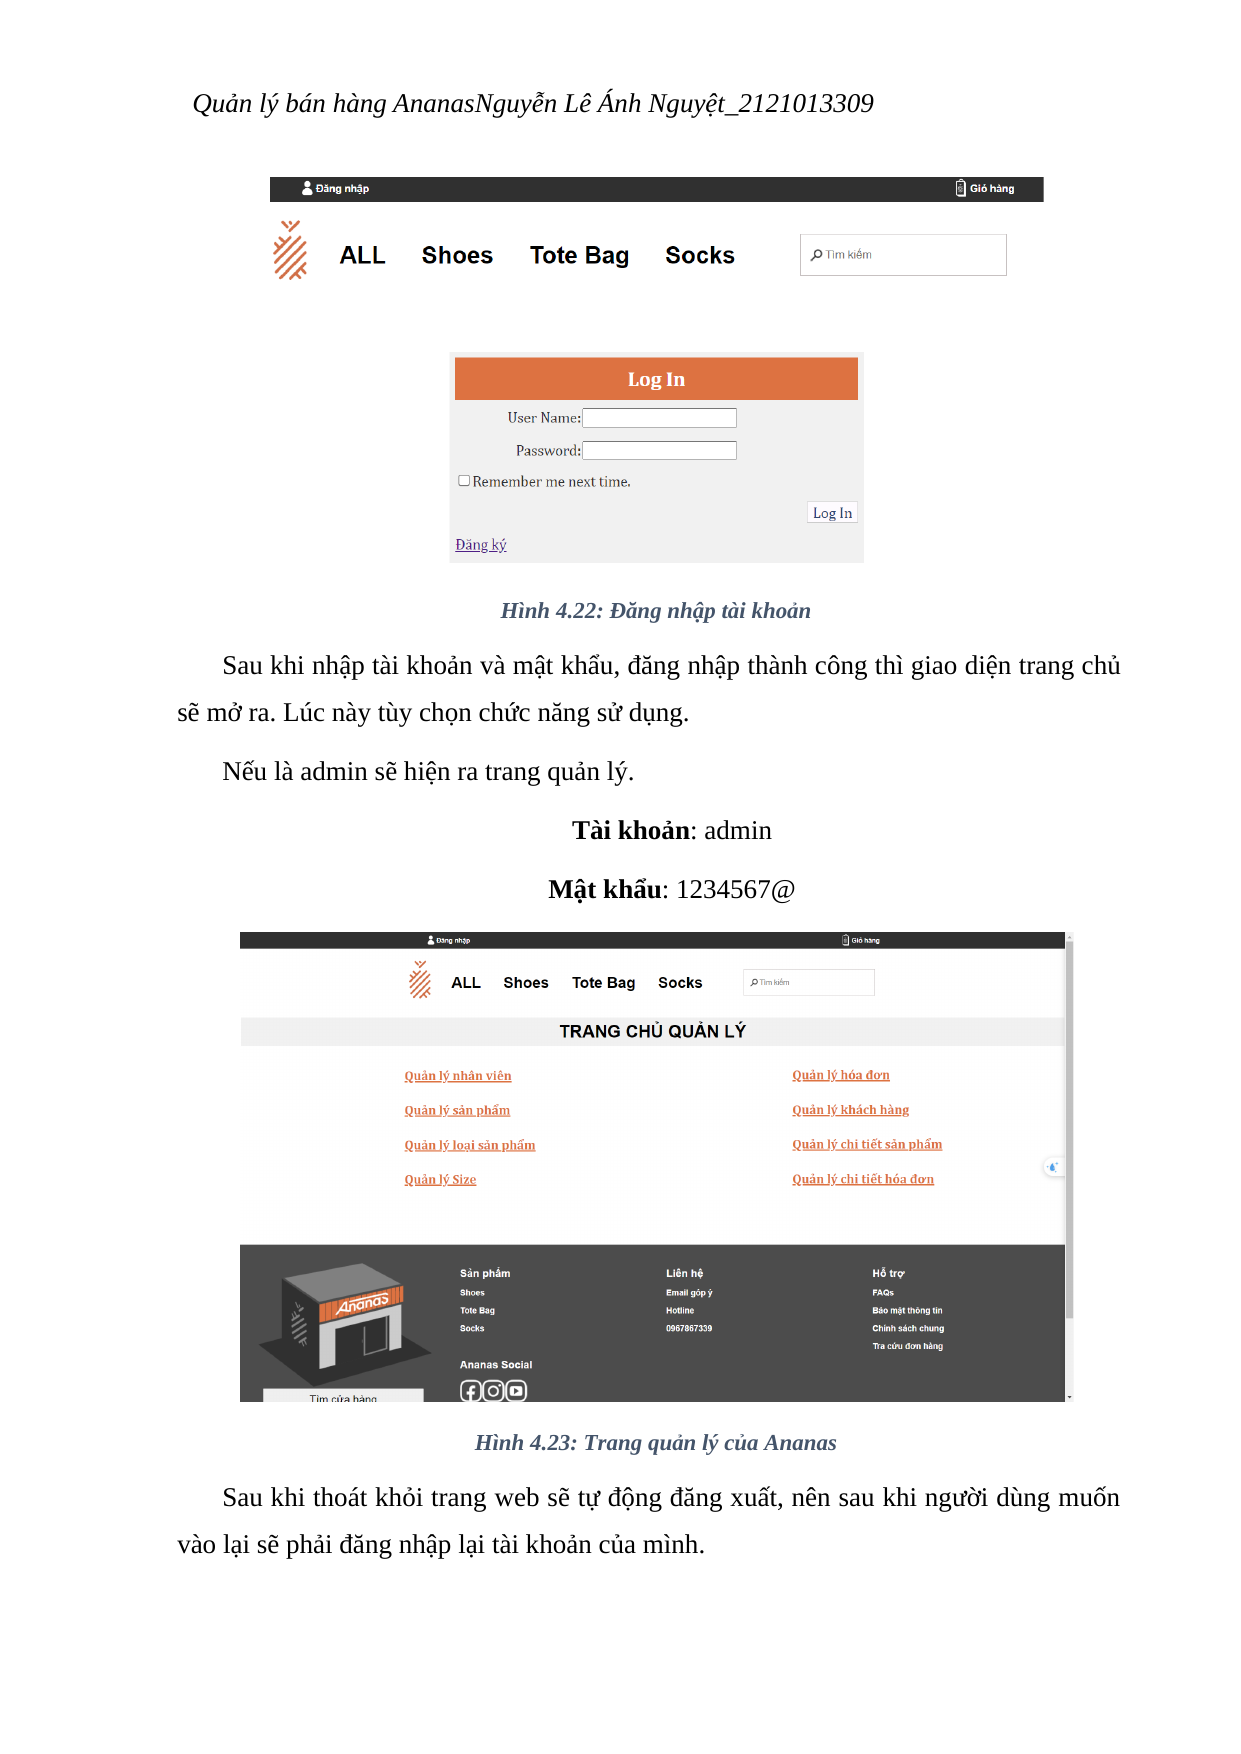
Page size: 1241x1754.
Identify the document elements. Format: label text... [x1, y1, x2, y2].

text Sau khi nhập tài khoản và mật khẩu, đăng nhập thành công thì giao diện trang chủ sẽ mở ra. Lúc này tùy chọn chức năng sử dụng. [177, 649, 1122, 727]
text Mật khẩu: 1234567@ [177, 873, 1122, 904]
picture [240, 932, 1074, 1402]
text Nếu là admin sẽ hiện ra trang quản lý. [177, 755, 1122, 786]
text Tài khoản: admin [177, 814, 1122, 845]
text Sau khi thoát khỏi trang web sẽ tự động đăng xuất, nên sau khi người dùng muốn vào lại sẽ phải đăng nhập lại tài khoản của mình. [177, 1481, 1122, 1559]
picture [270, 177, 1044, 569]
